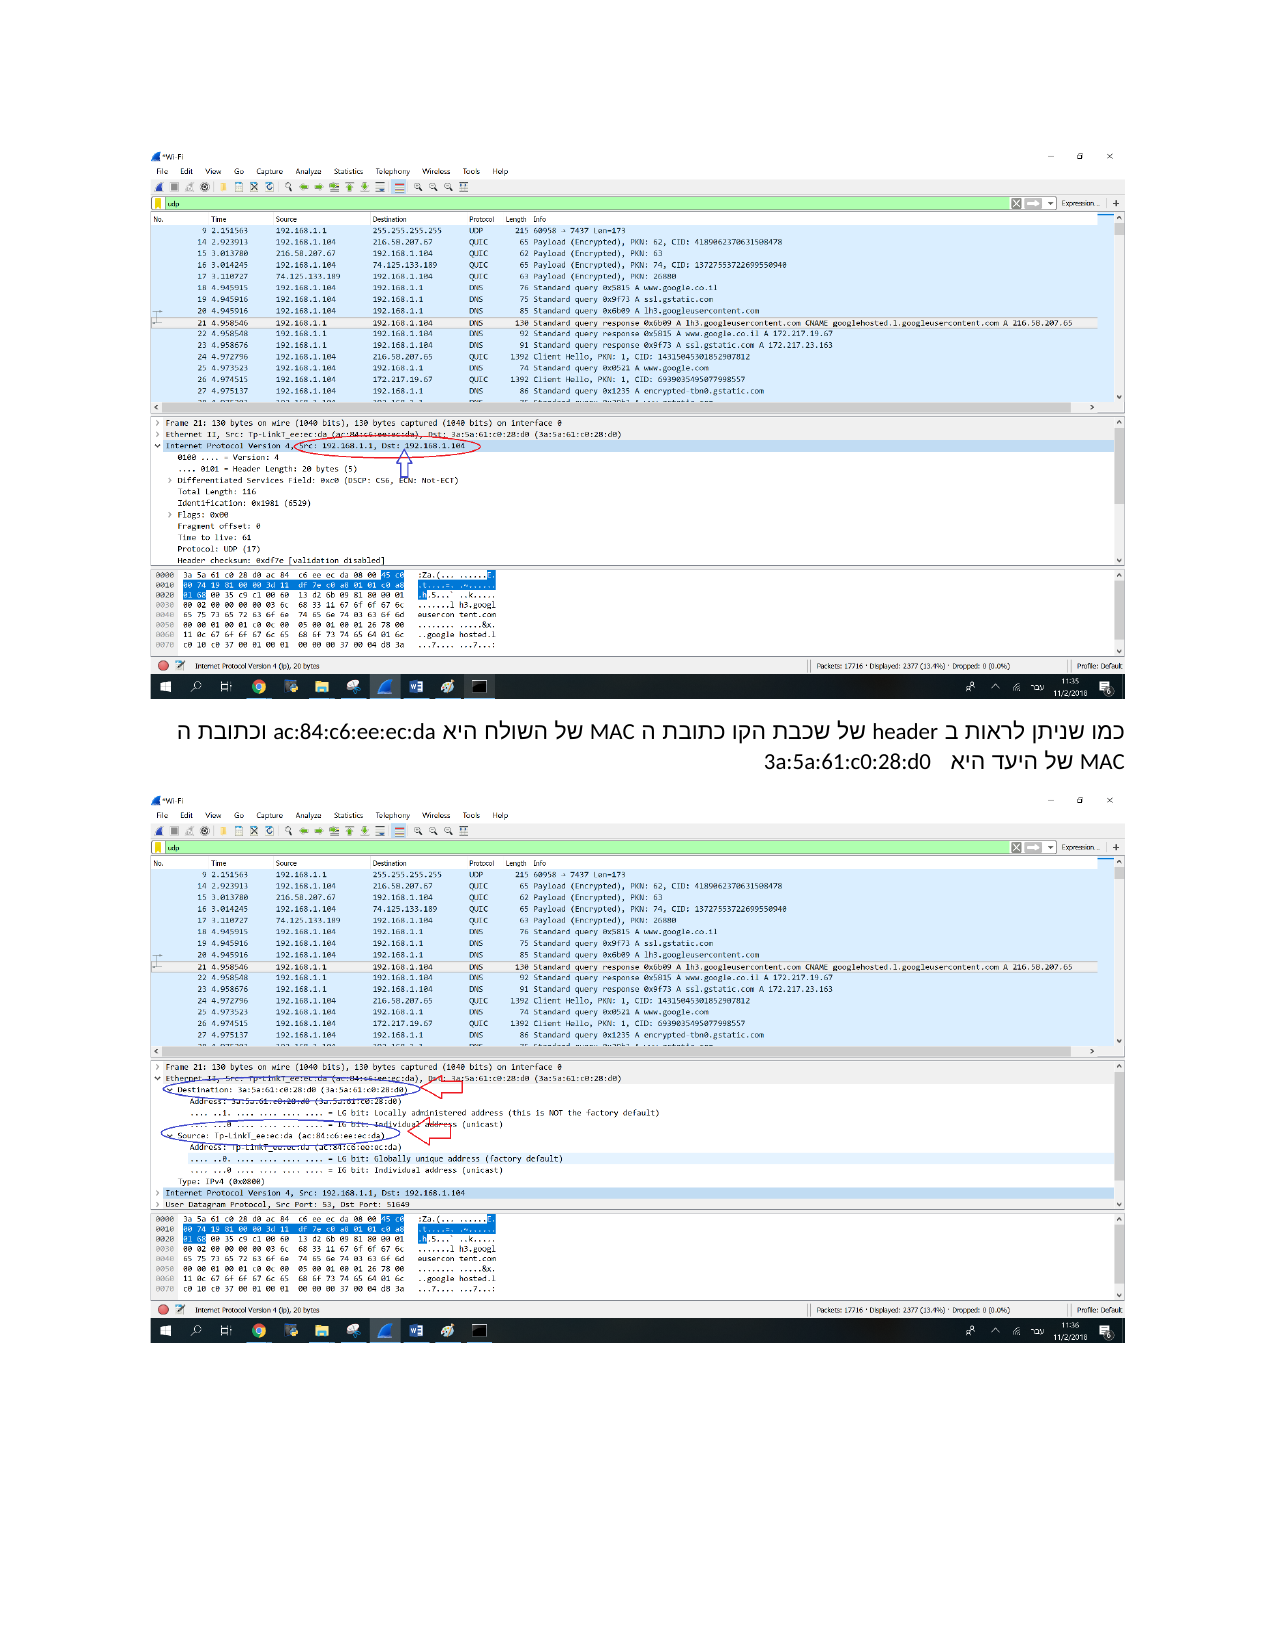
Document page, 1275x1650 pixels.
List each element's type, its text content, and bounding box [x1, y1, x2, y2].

text כמו שניתן לראות ב header של שכבת הקו כתובת ה MAC של השולח היא ac:84:c6:ee:ec:da וכתובת ה MAC של היעד היא 3a:5a:61:c0:28:d0 [150, 717, 1125, 775]
picture [150, 794, 1125, 1343]
picture [150, 150, 1125, 699]
